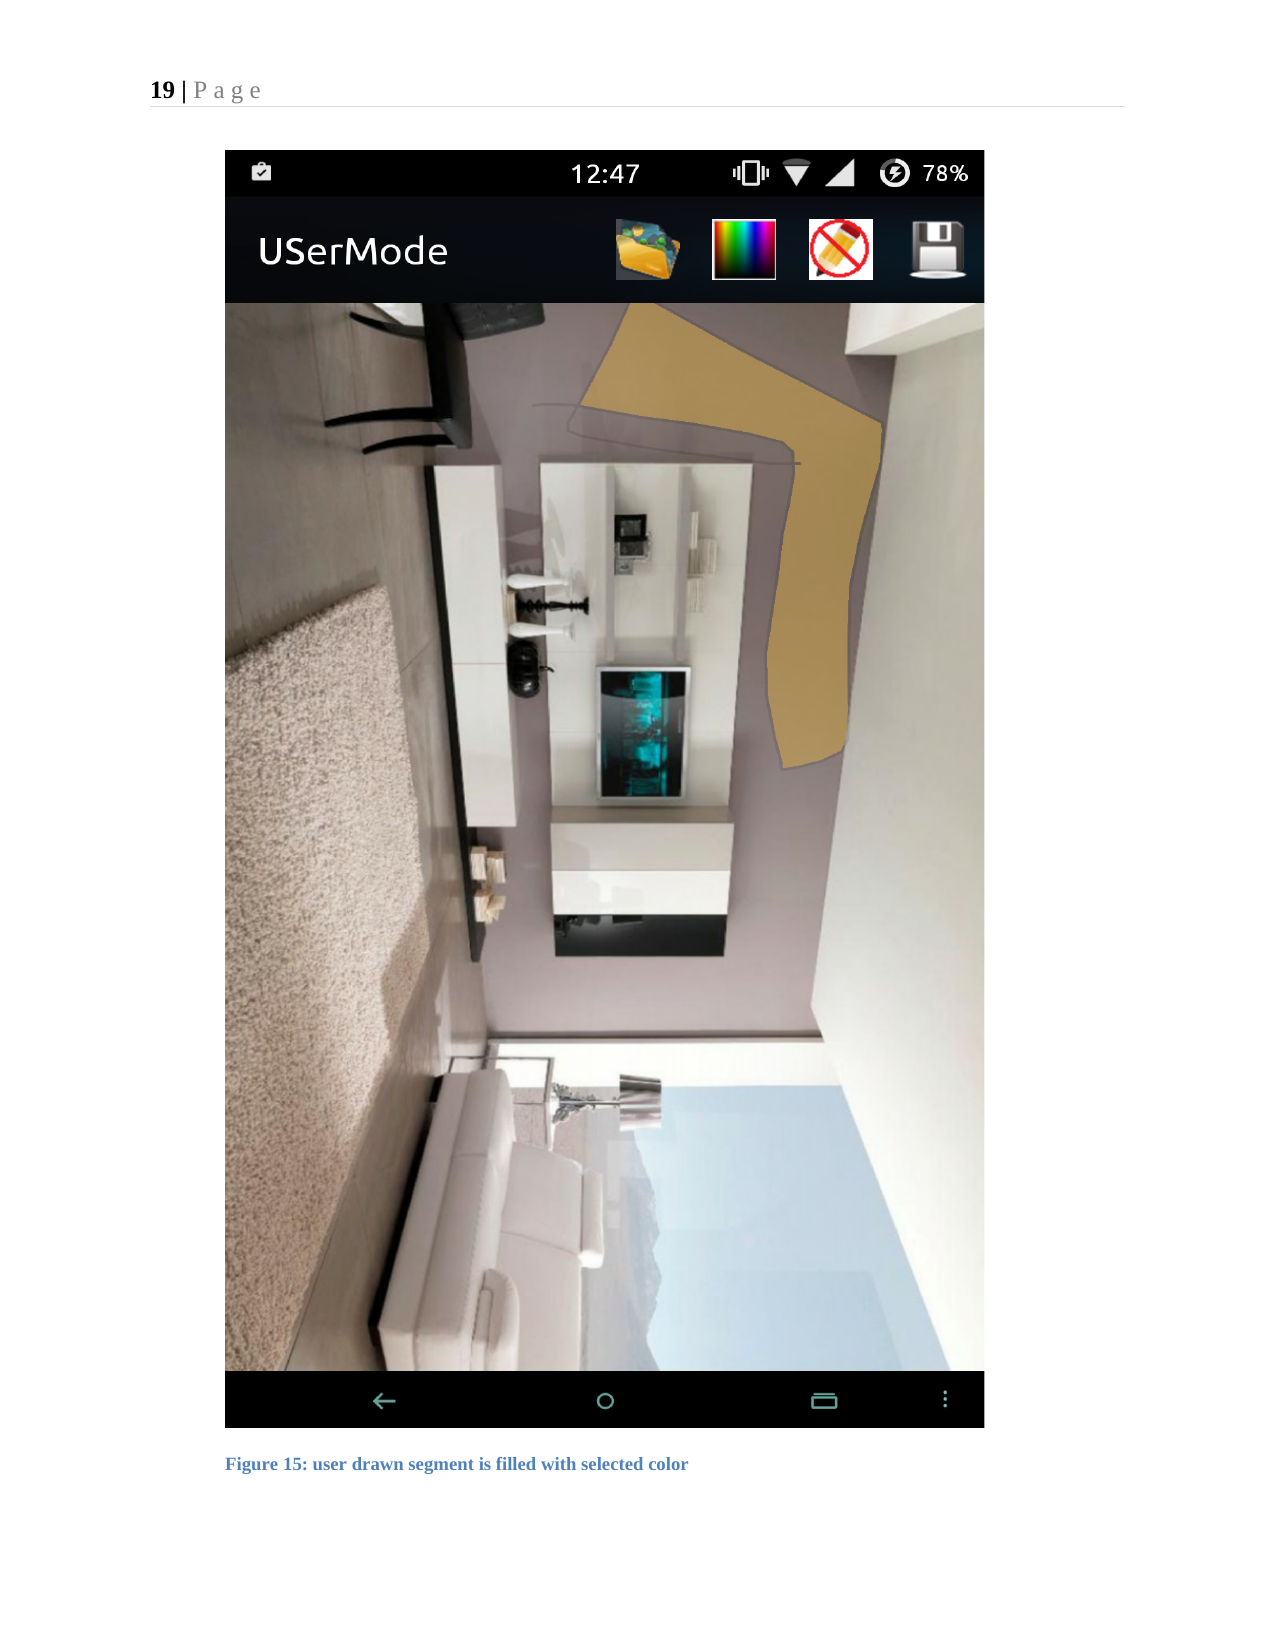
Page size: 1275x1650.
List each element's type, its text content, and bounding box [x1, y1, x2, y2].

picture [225, 150, 985, 1428]
